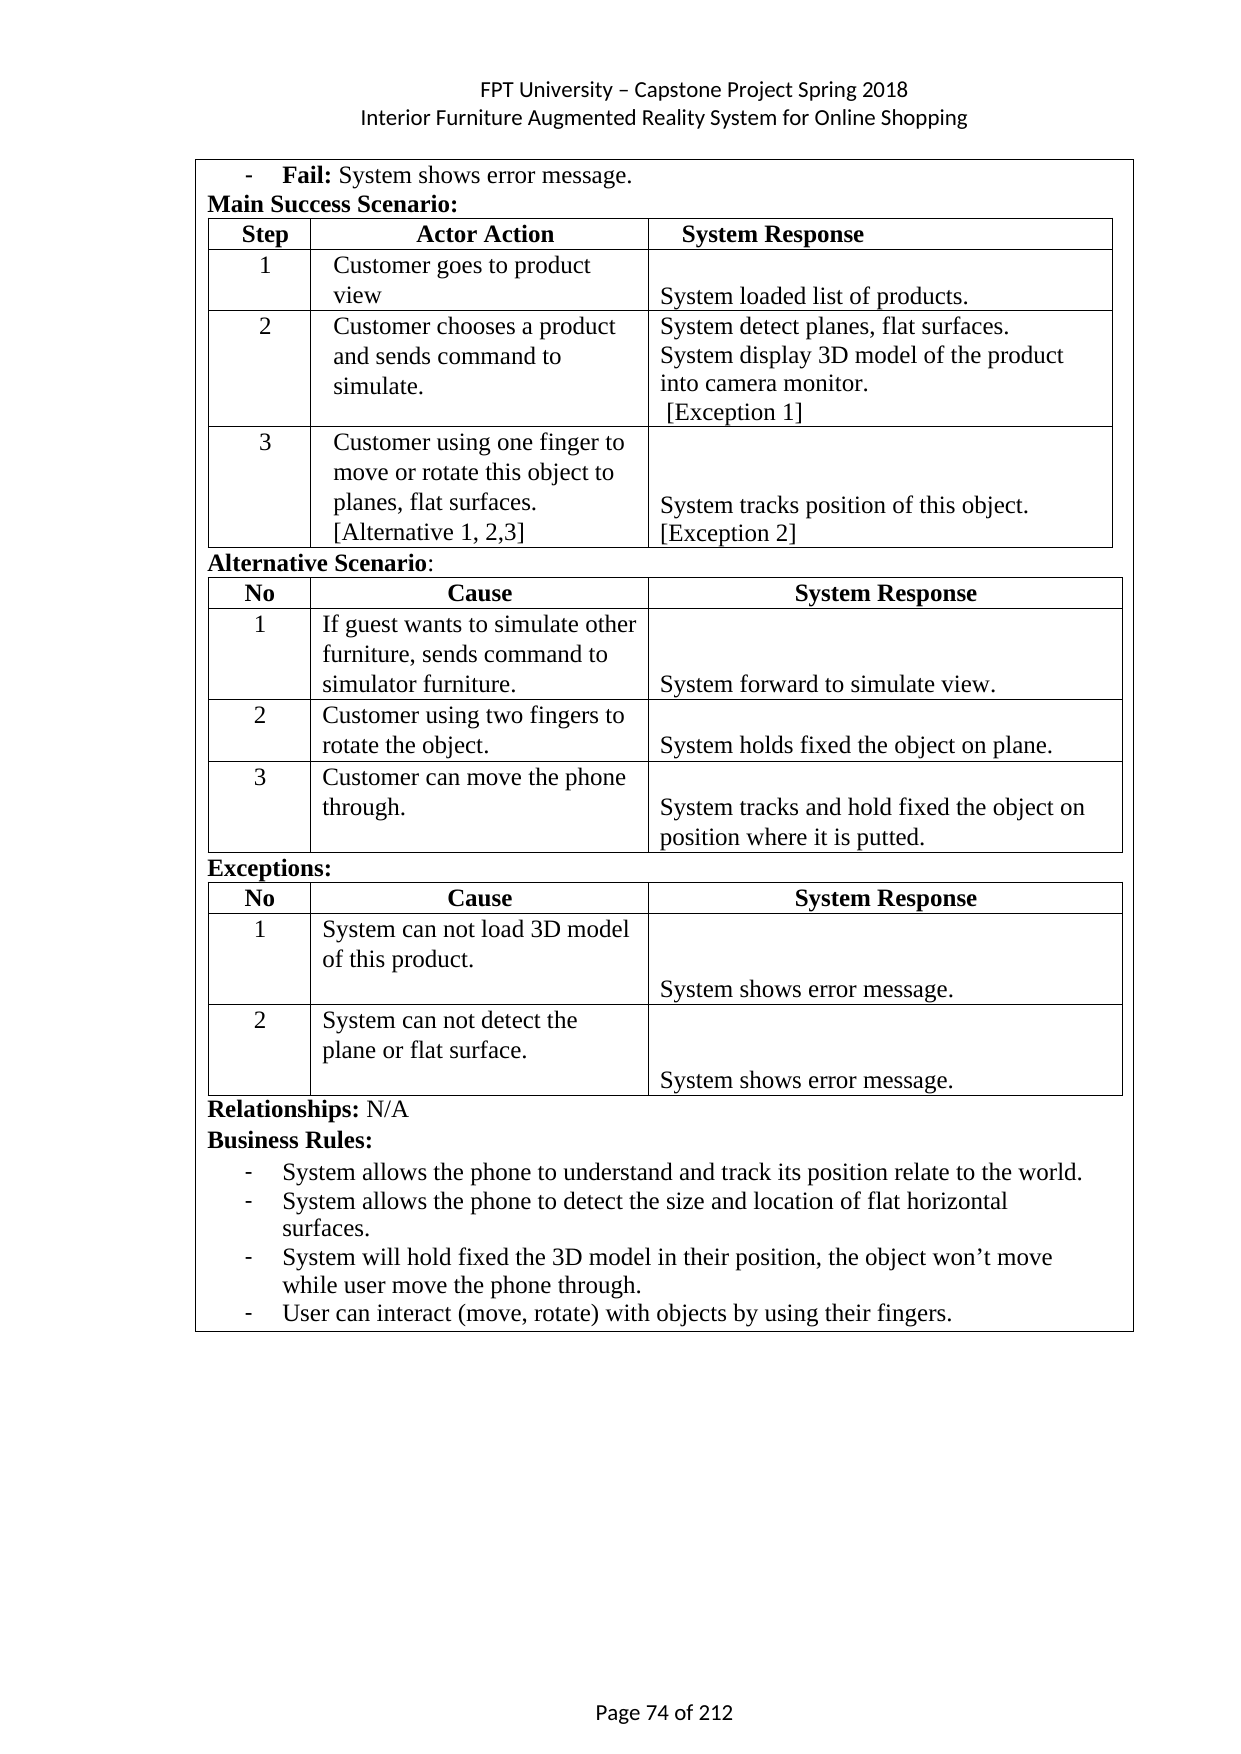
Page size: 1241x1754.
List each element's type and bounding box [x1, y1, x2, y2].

table_cell [196, 160, 1133, 1331]
